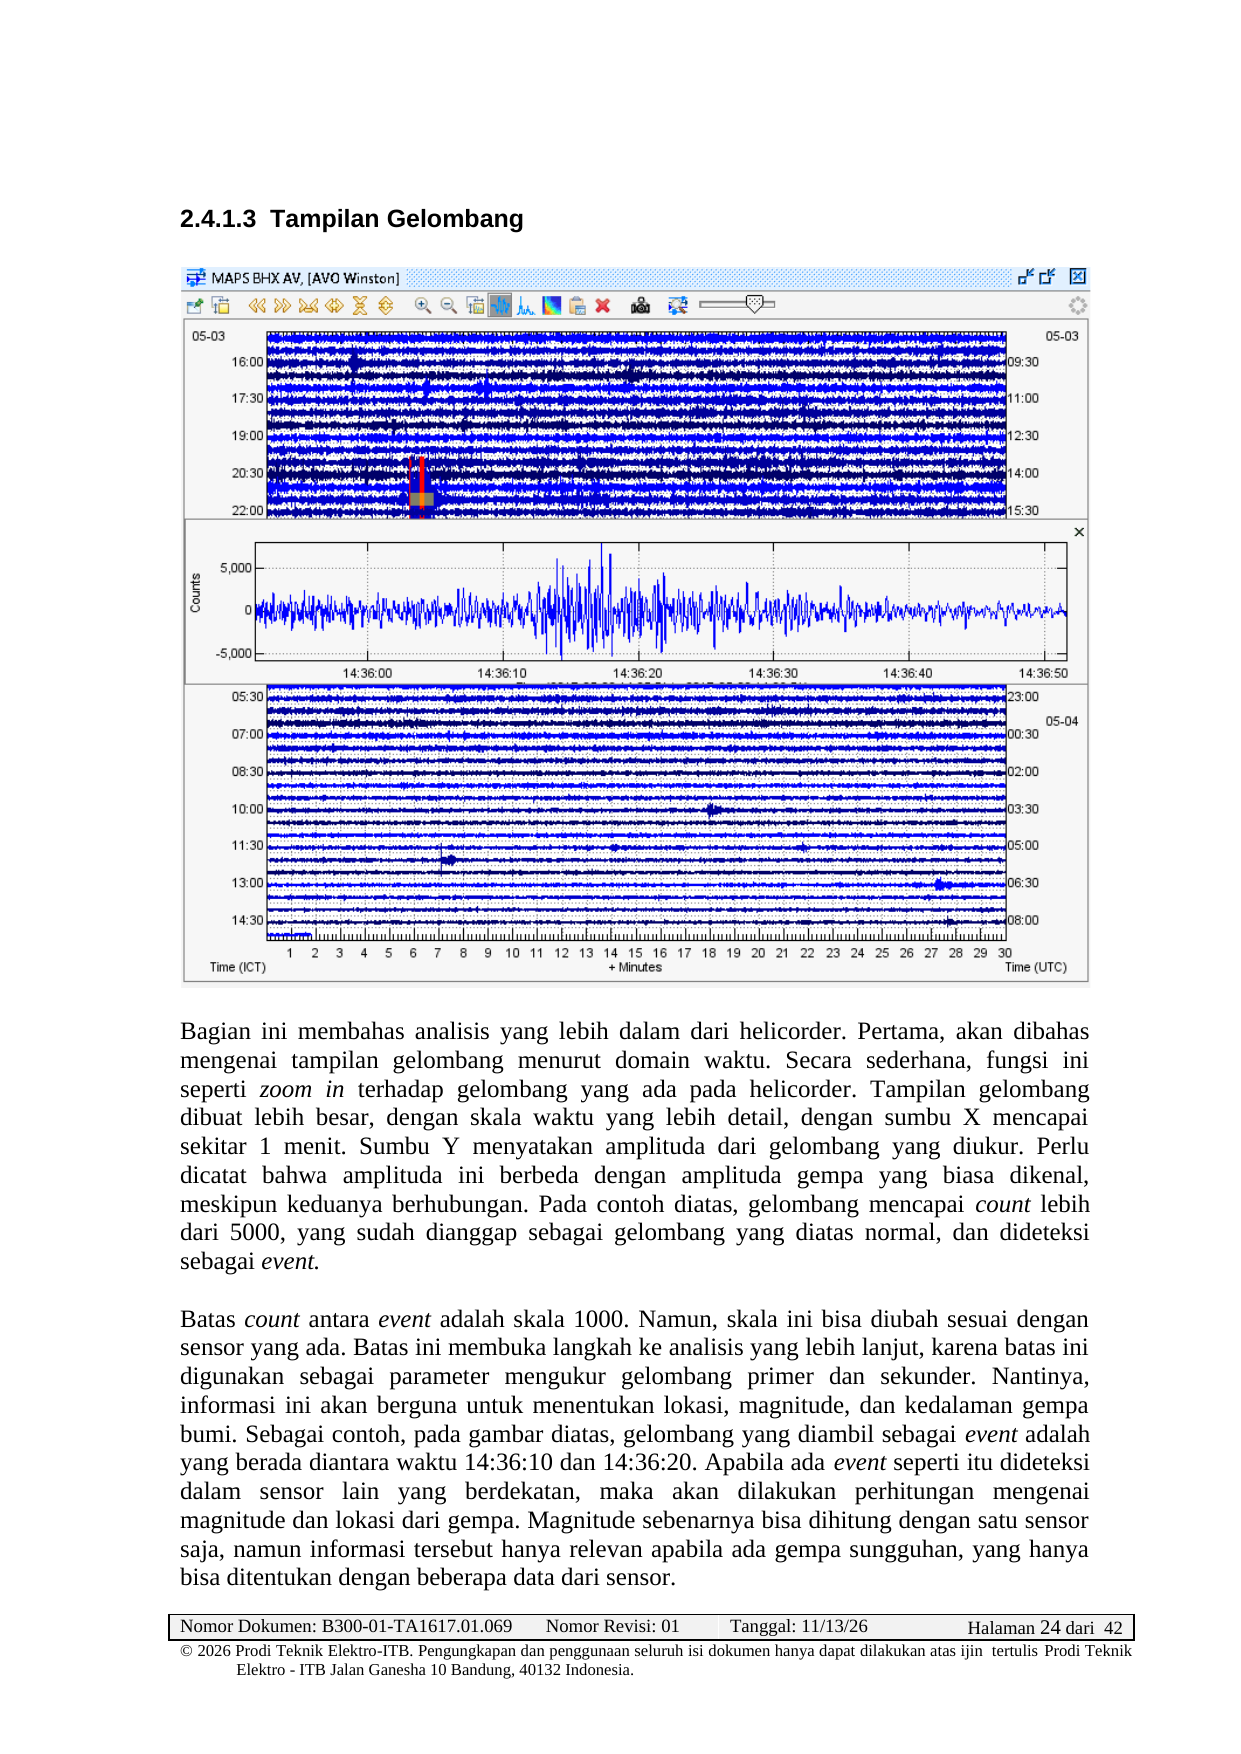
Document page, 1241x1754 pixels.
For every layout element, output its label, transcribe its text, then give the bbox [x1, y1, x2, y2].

subtitle Tampilan Gelombang [180, 204, 1090, 232]
picture [180, 267, 1091, 988]
text Bagian ini membahas analisis yang lebih dalam dari helicorder. Pertama, akan dibahas mengenai tampilan gelombang menurut domain waktu. Secara sederhana, fungsi ini seperti zoom in terhadap gelombang yang ada pada helicorder. Tampilan gelombang dibuat lebih besar, dengan skala waktu yang lebih detail, dengan sumbu X mencapai sekitar 1 menit. Sumbu Y menyatakan amplituda dari gelombang yang diukur. Perlu dicatat bahwa amplituda ini berbeda dengan amplituda gempa yang biasa dikenal, meskipun keduanya berhubungan. Pada contoh diatas, gelombang mencapai count lebih dari 5000, yang sudah dianggap sebagai gelombang yang diatas normal, dan dideteksi sebagai event. [180, 1016, 1090, 1275]
text Batas count antara event adalah skala 1000. Namun, skala ini bisa diubah sesuai dengan sensor yang ada. Batas ini membuka langkah ke analisis yang lebih lanjut, karena batas ini digunakan sebagai parameter mengukur gelombang primer dan sekunder. Nantinya, informasi ini akan berguna untuk menentukan lokasi, magnitude, dan kedalaman gempa bumi. Sebagai contoh, pada gambar diatas, gelombang yang diambil sebagai event adalah yang berada diantara waktu 14:36:10 dan 14:36:20. Apabila ada event seperti itu dideteksi dalam sensor lain yang berdekatan, maka akan dilakukan perhitungan mengenai magnitude dan lokasi dari gempa. Magnitude sebenarnya bisa dihitung dengan satu sensor saja, namun informasi tersebut hanya relevan apabila ada gempa sungguhan, yang hanya bisa ditentukan dengan beberapa data dari sensor. [180, 1304, 1090, 1591]
